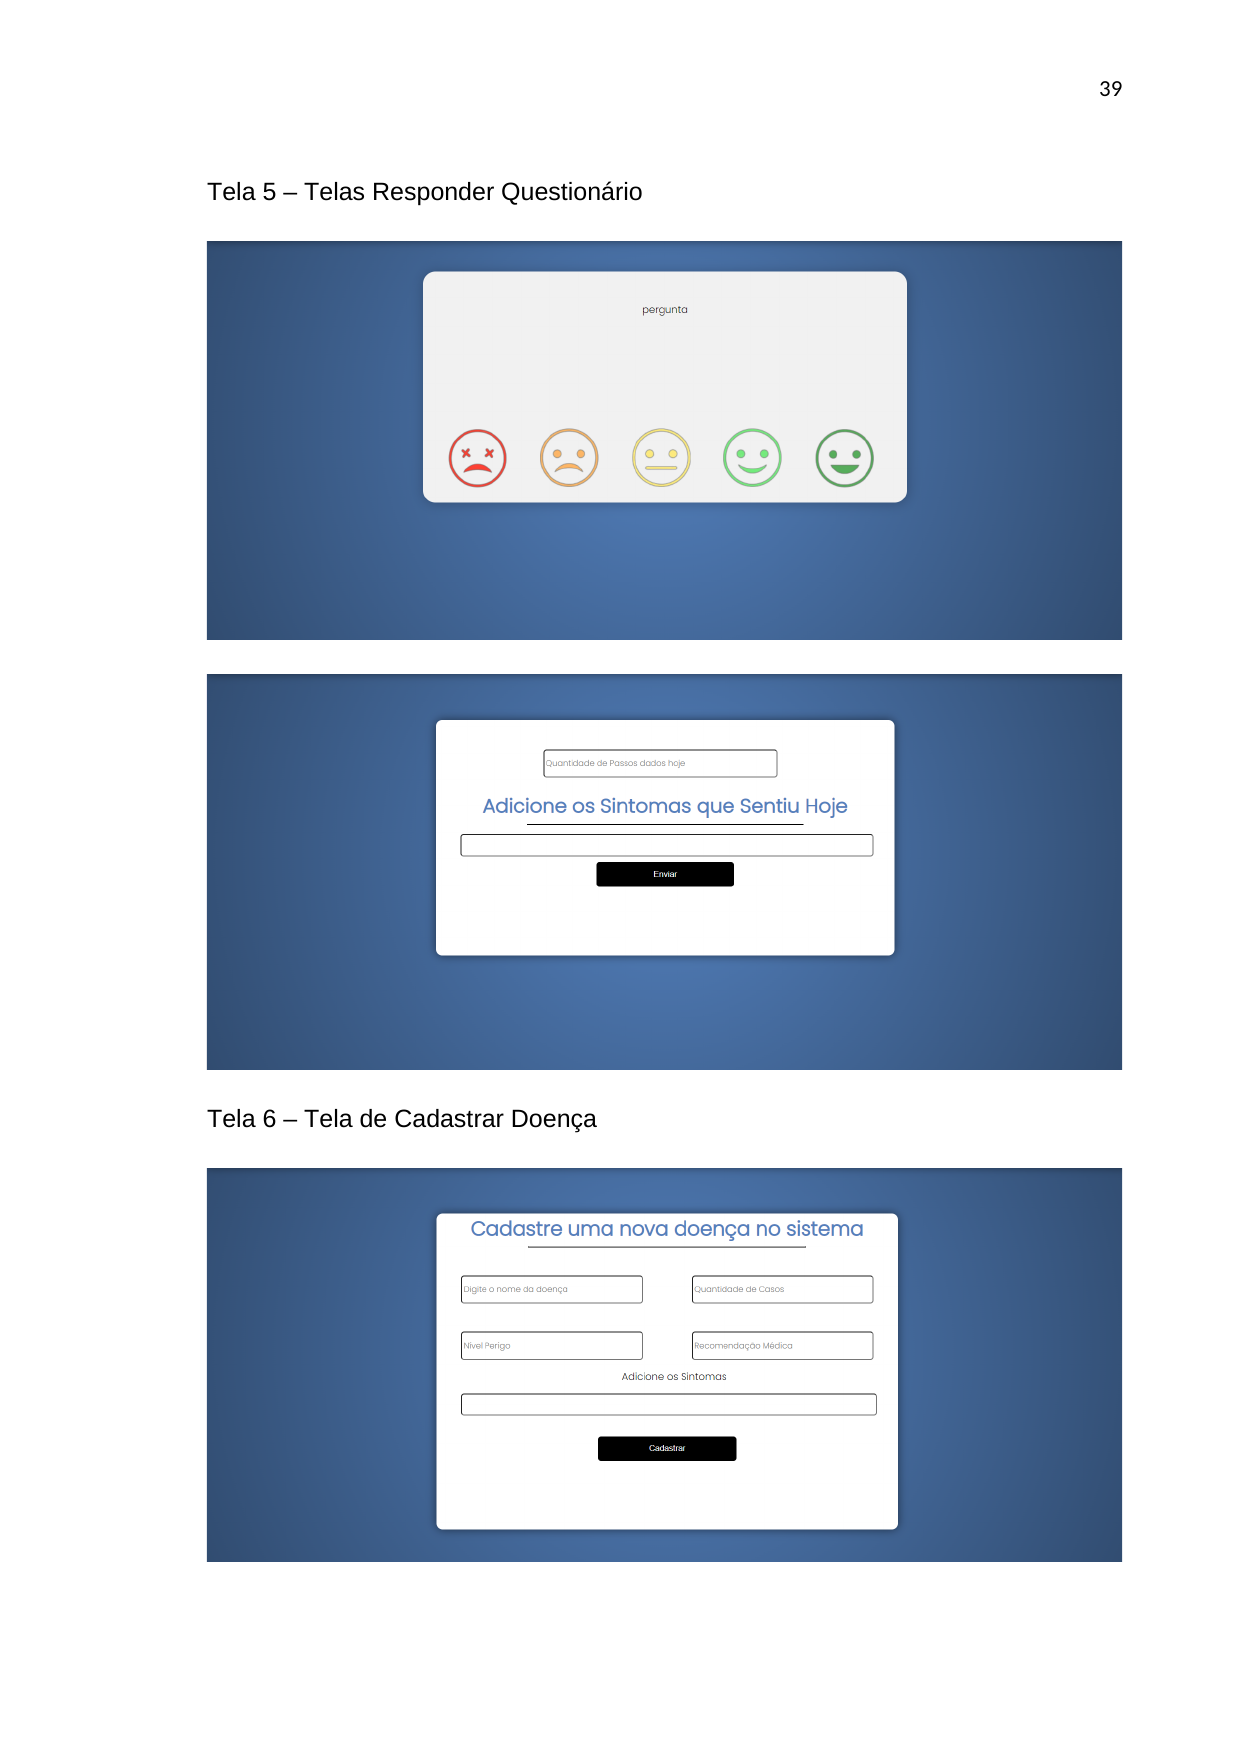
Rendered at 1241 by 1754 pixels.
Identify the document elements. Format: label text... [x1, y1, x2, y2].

picture [206, 241, 1123, 640]
text Tela 5 – Telas Responder Questionário [207, 177, 1122, 206]
picture [206, 674, 1123, 1070]
picture [206, 1168, 1123, 1562]
text Tela 6 – Tela de Cadastrar Doença [207, 1104, 1122, 1133]
